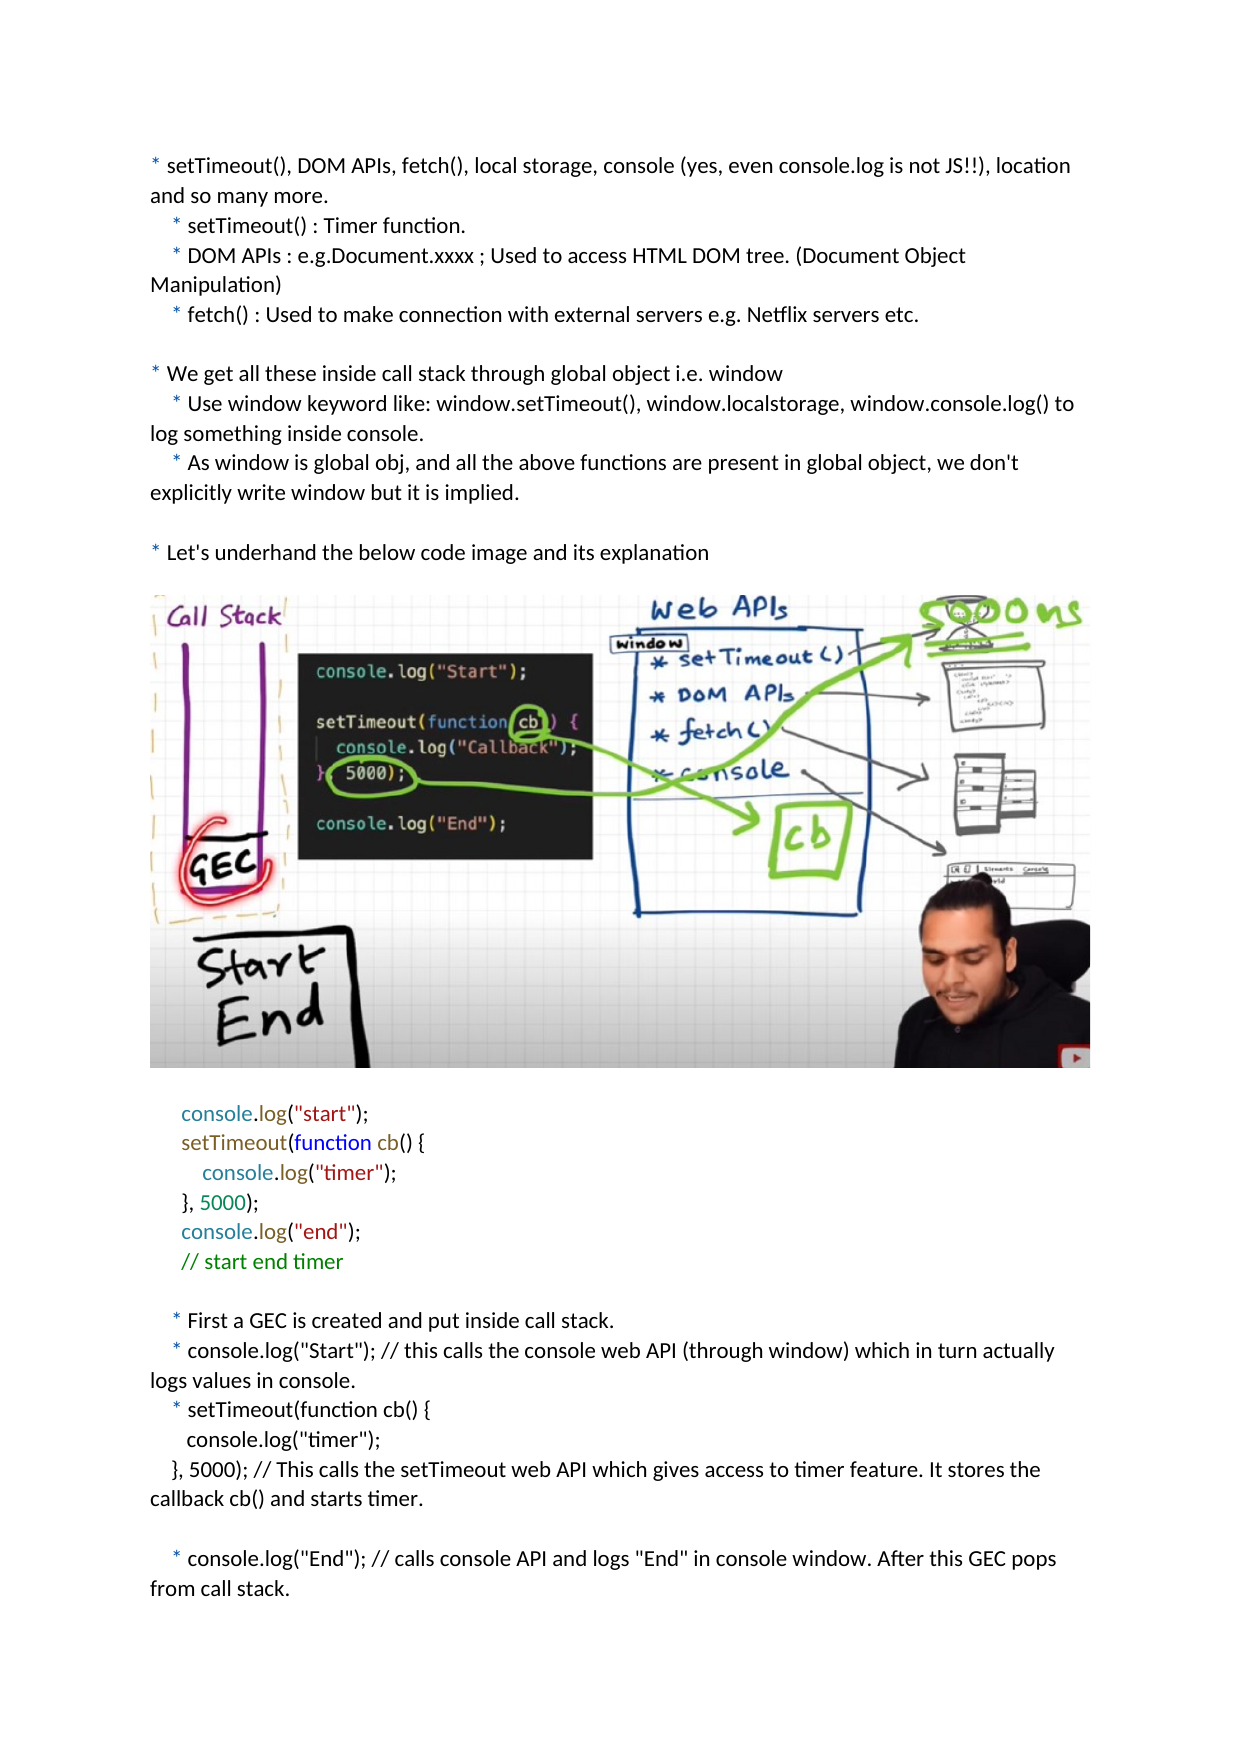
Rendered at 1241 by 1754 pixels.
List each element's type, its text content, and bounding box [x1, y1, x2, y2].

text * As window is global obj, and all the above functions are present in global object, we don't explicitly write window but it is implied. [150, 447, 1090, 506]
text * fetch() : Used to make connection with external servers e.g. Netflix servers etc. [150, 298, 1090, 328]
text * Use window keyword like: window.setTimeout(), window.localstorage, window.console.log() to log something inside console. [150, 387, 1090, 447]
text * First a GEC is created and put inside call stack. [150, 1305, 1090, 1334]
text console.log("start"); [150, 1097, 1090, 1127]
text * Let's underhand the below code image and its explanation [150, 536, 1090, 566]
text // start end timer [150, 1245, 1090, 1275]
text console.log("timer"); [150, 1423, 1090, 1453]
text * console.log("End"); // calls console API and logs "End" in console window. After this GEC pops from call stack. [150, 1542, 1090, 1602]
text console.log("end"); [150, 1216, 1090, 1245]
text }, 5000); // This calls the setTimeout web API which gives access to timer feature. It stores the callback cb() and starts timer. [150, 1453, 1090, 1513]
text * console.log("Start"); // this calls the console web API (through window) which in turn actually logs values in console. [150, 1334, 1090, 1394]
text * setTimeout() : Timer function. [150, 209, 1090, 239]
text }, 5000); [150, 1186, 1090, 1216]
text * DOM APIs : e.g.Document.xxxx ; Used to access HTML DOM tree. (Document Object Manipulation) [150, 239, 1090, 298]
text * setTimeout(), DOM APIs, fetch(), local storage, console (yes, even console.log is not JS!!), location and so many more. [150, 150, 1090, 209]
text setTimeout(function cb() { [150, 1127, 1090, 1156]
picture [150, 595, 1091, 1068]
text * setTimeout(function cb() { [150, 1394, 1090, 1423]
text * We get all these inside call stack through global object i.e. window [150, 358, 1090, 387]
text console.log("timer"); [150, 1156, 1090, 1186]
